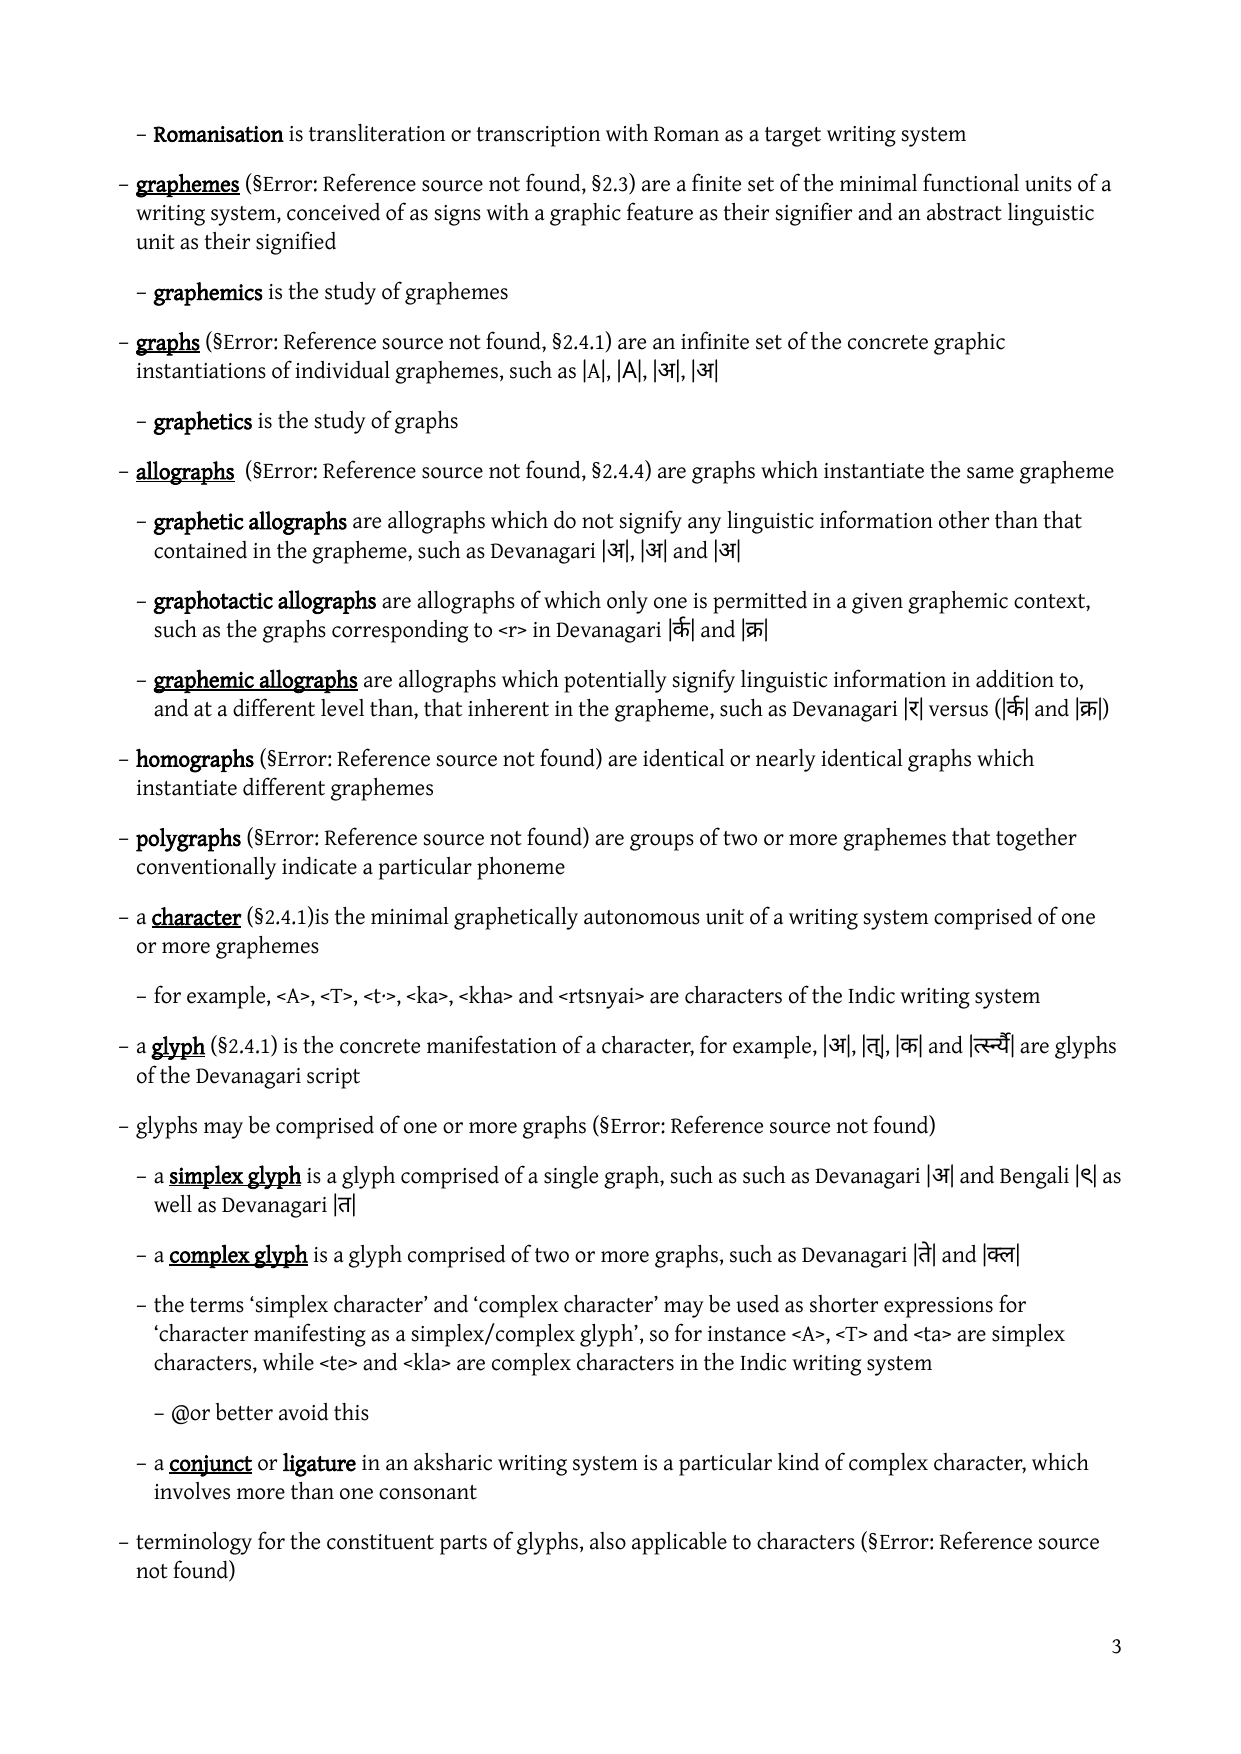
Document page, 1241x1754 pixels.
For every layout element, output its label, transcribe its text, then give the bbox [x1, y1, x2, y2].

list a simplex glyph is a glyph comprised of a single graph, such as such as Devanagari |अ| and Bengali |ৎ| as well as Devanagari |त| [136, 1160, 1122, 1218]
list a glyph (§2.4.1) is the concrete manifestation of a character, for example, |अ|, |त्|, |क| and |र्त्स्न्यै| are glyphs of the Devanagari script [118, 1031, 1122, 1089]
list graphetics is the study of graphs [136, 406, 1122, 435]
list @or better avoid this [153, 1397, 1122, 1426]
list a complex glyph is a glyph comprised of two or more graphs, such as Devanagari |ते| and |क्ल| [136, 1239, 1122, 1268]
list graphetic allographs are allographs which do not signify any linguistic information other than that contained in the grapheme, such as Devanagari |अ|, |अ| and |अ| [136, 506, 1122, 564]
list a conjunct or ligature in an aksharic writing system is a particular kind of complex character, which involves more than one consonant [136, 1447, 1122, 1506]
list graphemics is the study of graphemes [136, 276, 1122, 306]
list Romanisation is transliteration or transcription with Roman as a target writing system [136, 118, 1122, 147]
list for example, <A>, <T>, <t·>, <ka>, <kha> and <rtsnyai> are characters of the Indic writing system [136, 981, 1122, 1010]
list graphotactic allographs are allographs of which only one is permitted in a given graphemic context, such as the graphs corresponding to <r> in Devanagari |र्क| and |क्र| [136, 585, 1122, 643]
list graphemic allographs are allographs which potentially signify linguistic information in addition to, and at a different level than, that inherent in the grapheme, such as Devanagari |र| versus (|र्क| and |क्र|) [136, 664, 1122, 722]
list a character (§2.4.1)is the minimal graphetically autonomous unit of a writing system comprised of one or more graphemes [118, 901, 1122, 960]
list the terms ‘simplex character’ and ‘complex character’ may be used as shorter expressions for ‘character manifesting as a simplex/complex glyph’, so for instance <A>, <T> and <ta> are simplex characters, while <te> and <kla> are complex characters in the Indic writing system [136, 1289, 1122, 1376]
